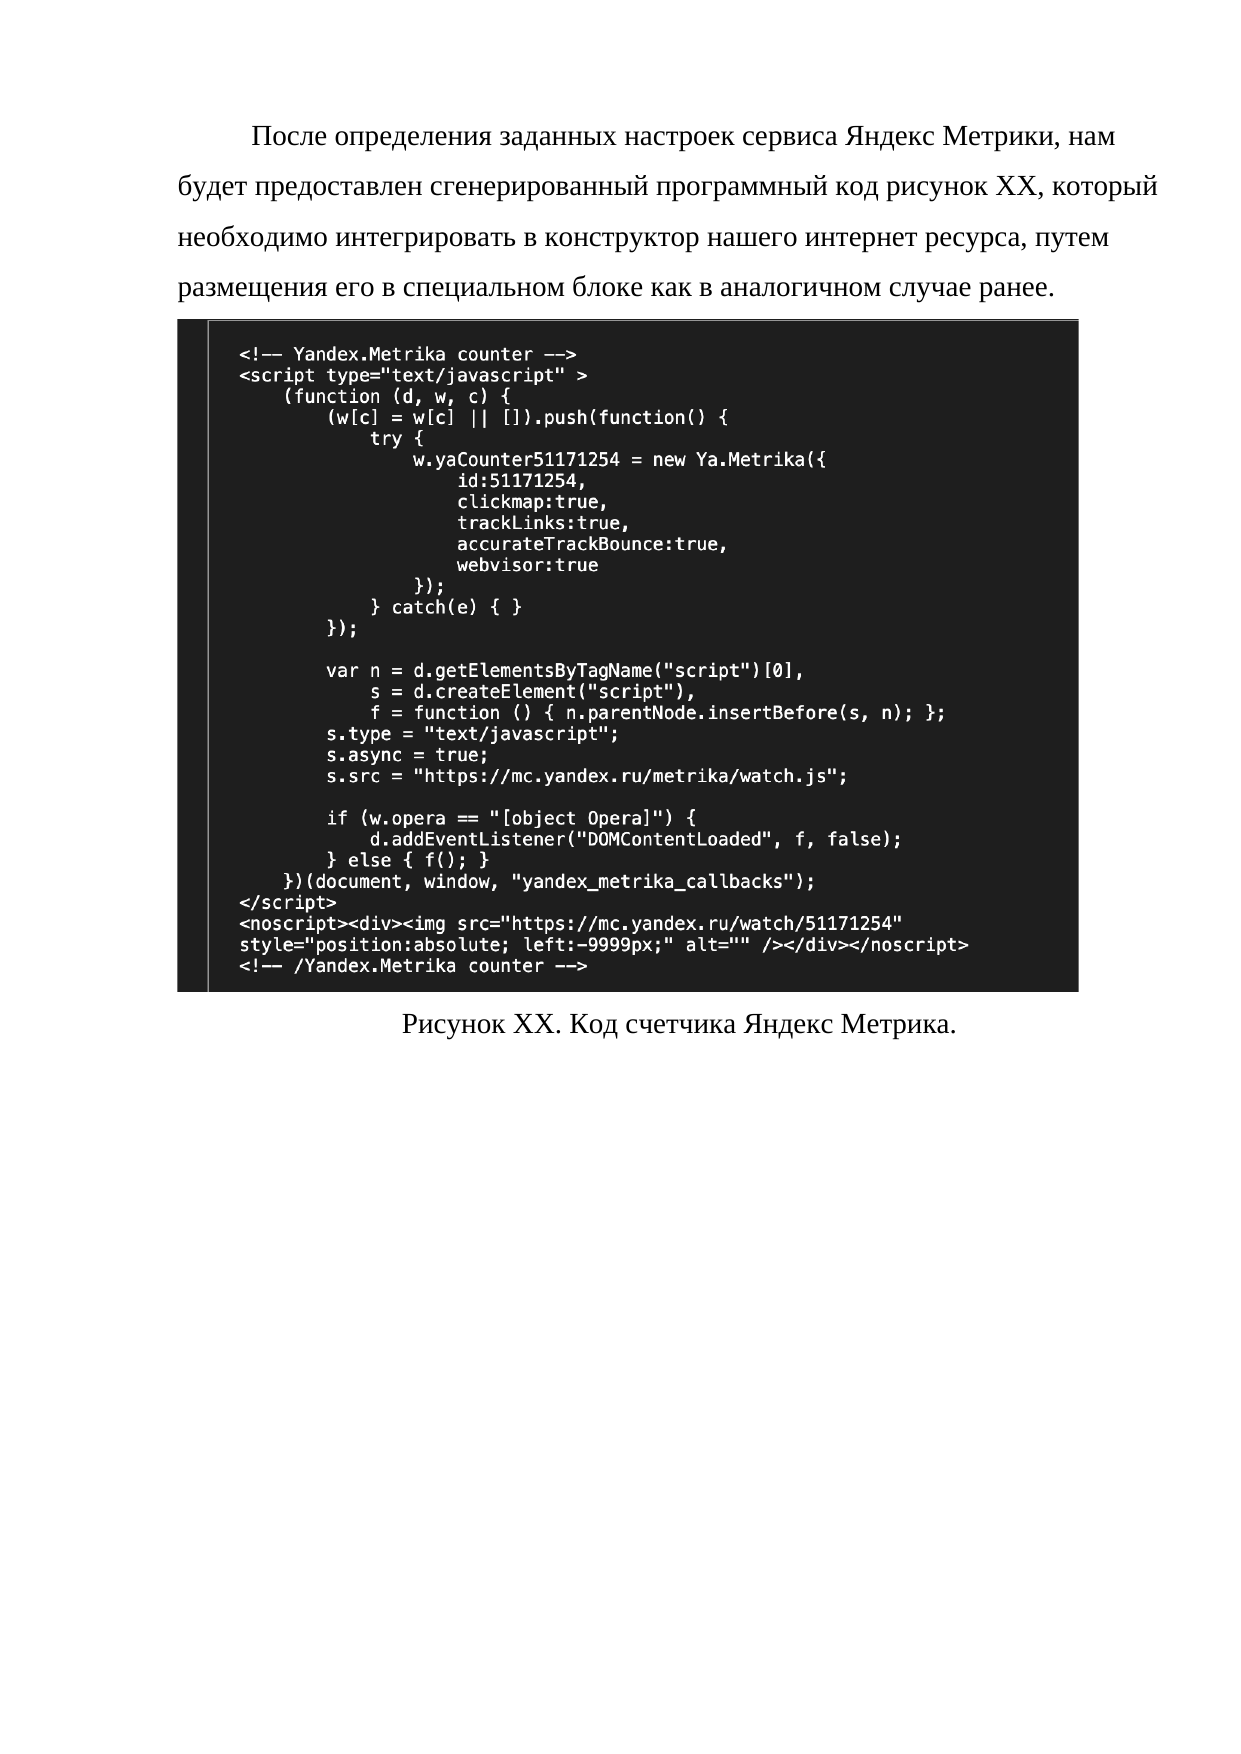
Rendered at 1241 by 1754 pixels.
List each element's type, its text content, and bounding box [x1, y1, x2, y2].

picture [177, 319, 1079, 992]
text После определения заданных настроек сервиса Яндекс Метрики, нам будет предоставлен сгенерированный программный код рисунок ХХ, который необходимо интегрировать в конструктор нашего интернет ресурса, путем размещения его в специальном блоке как в аналогичном случае ранее. [177, 118, 1181, 303]
text Рисунок ХХ. Код счетчика Яндекс Метрика. [177, 1006, 1181, 1039]
